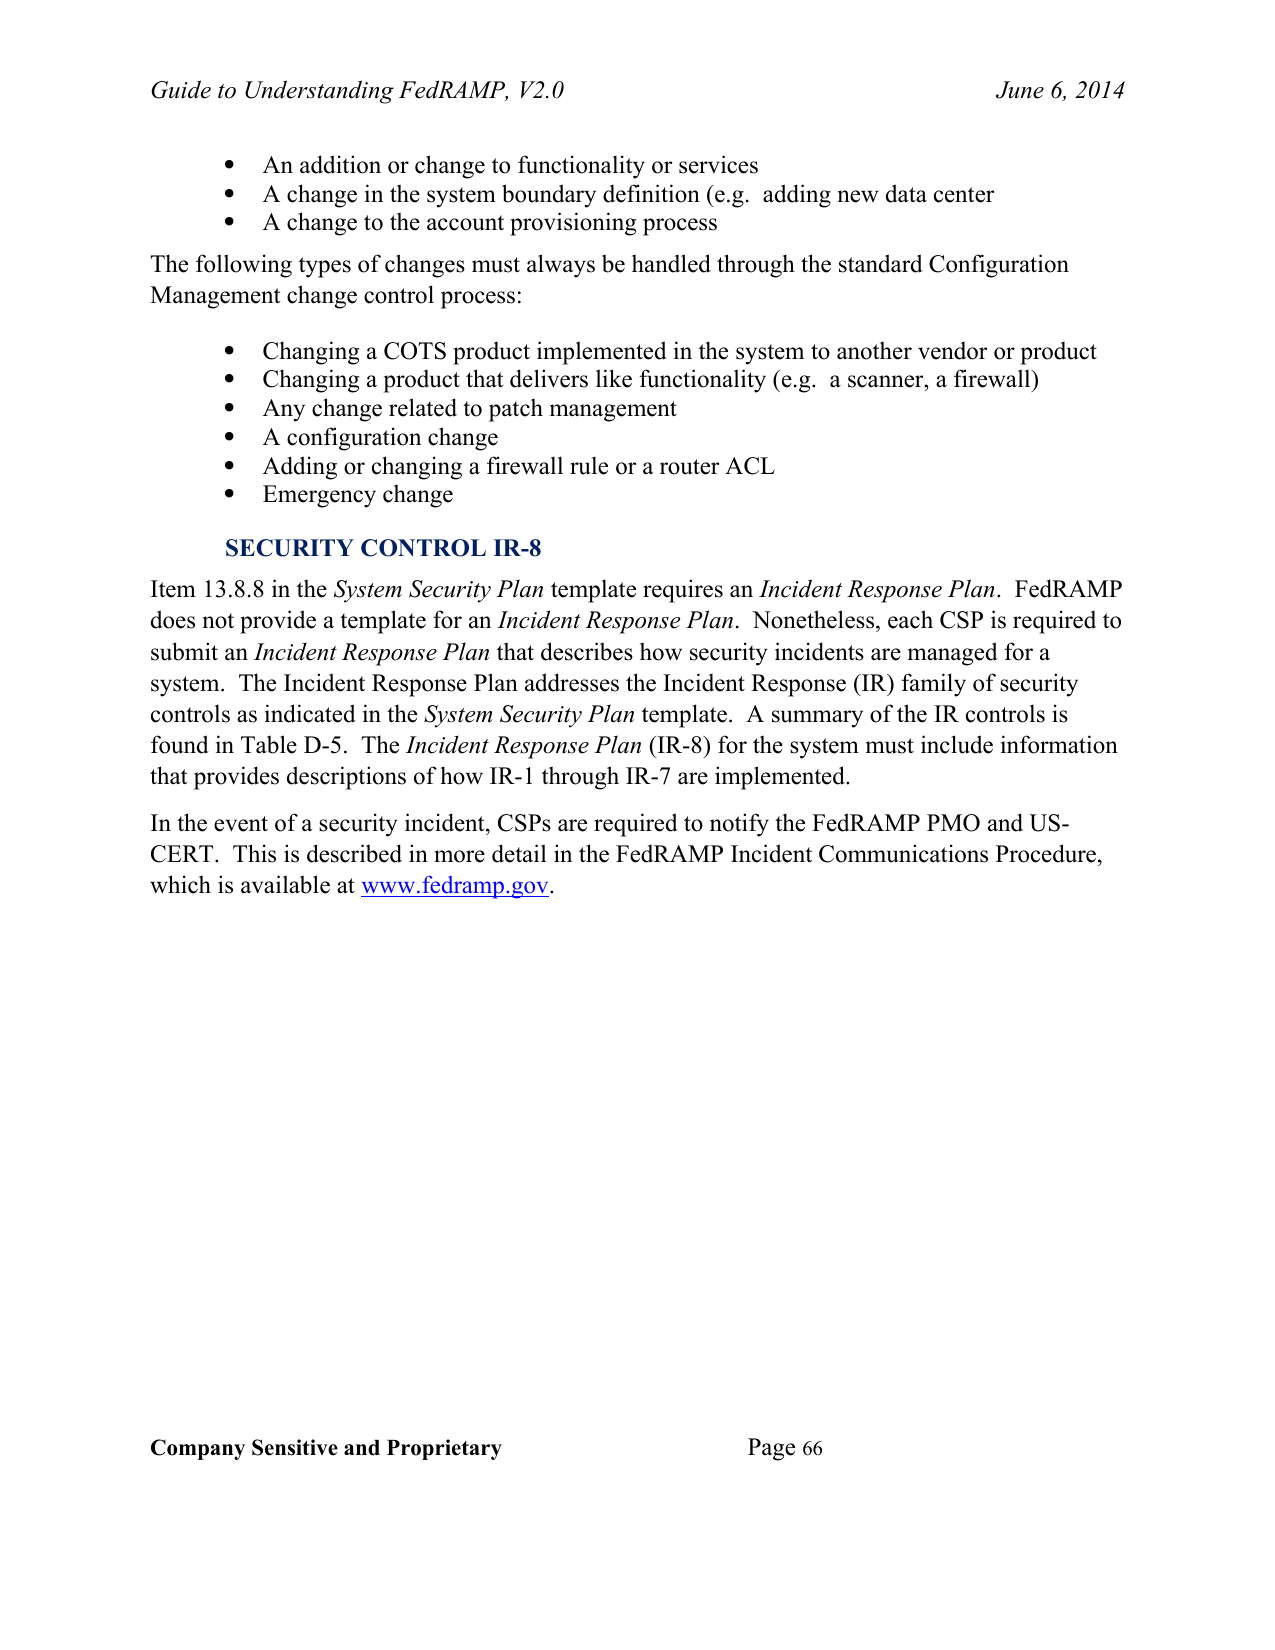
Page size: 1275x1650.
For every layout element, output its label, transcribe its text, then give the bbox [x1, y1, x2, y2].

text The following types of changes must always be handled through the standard Configuration Management change control process: [150, 249, 1125, 308]
text Item 13.8.8 in the System Security Plan template requires an Incident Response Plan. FedRAMP does not provide a template for an Incident Response Plan. Nonetheless, each CSP is required to submit an Incident Response Plan that describes how security incidents are managed for a system. The Incident Response Plan addresses the Incident Response (IR) family of security controls as indicated in the System Security Plan template. A summary of the IR controls is found in Table D-5. The Incident Response Plan (IR-8) for the system must include information that provides descriptions of how IR-1 through IR-7 are implemented. [150, 574, 1125, 789]
text In the event of a security incident, CSPs are required to notify the FedRAMP PMO and US-CERT. This is described in more detail in the FedRAMP Incident Communications Procedure, which is available at www.fedramp.gov. [150, 808, 1125, 899]
list Any change related to patch management [225, 393, 1125, 422]
list An addition or change to functionality or services [225, 150, 1125, 179]
list Changing a product that delivers like functionality (e.g. a scanner, a firewall) [225, 364, 1125, 393]
text Security Control IR-8 [225, 533, 1125, 562]
list A change to the account provisioning process [225, 207, 1125, 236]
list Adding or changing a firewall rule or a router ACL [225, 451, 1125, 479]
list A change in the system boundary definition (e.g. adding new data center [225, 179, 1125, 207]
list Changing a COTS product implemented in the system to another vendor or product [225, 336, 1125, 364]
list A configuration change [225, 422, 1125, 451]
list Emergency change [225, 479, 1125, 508]
